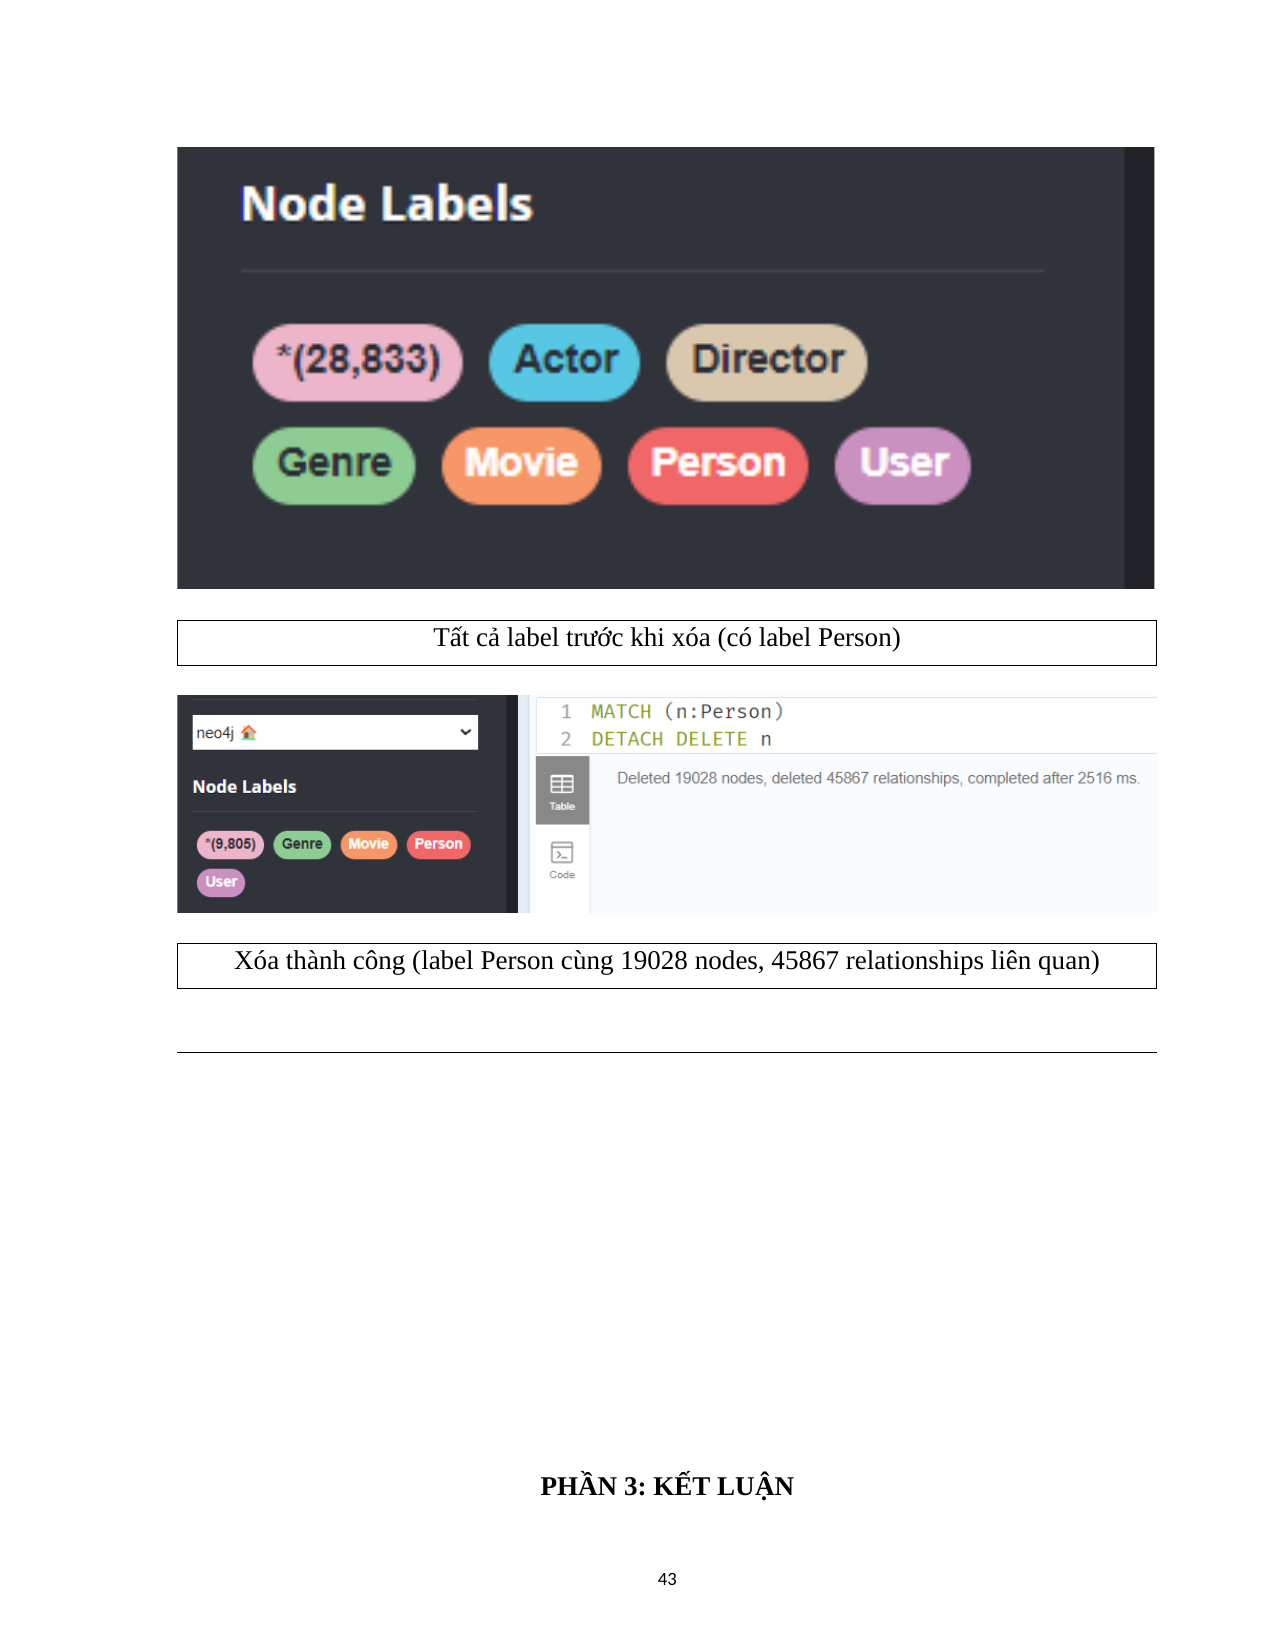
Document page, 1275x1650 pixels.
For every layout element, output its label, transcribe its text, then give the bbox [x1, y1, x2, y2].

picture [177, 147, 1155, 589]
table_header Xóa thành công (label Person cùng 19028 nodes, 45867 relationships liên quan) [178, 944, 1156, 988]
table_header Tất cả label trước khi xóa (có label Person) [178, 621, 1156, 665]
text PHẦN 3: KẾT LUẬN [177, 1470, 1157, 1501]
picture [177, 695, 1157, 913]
